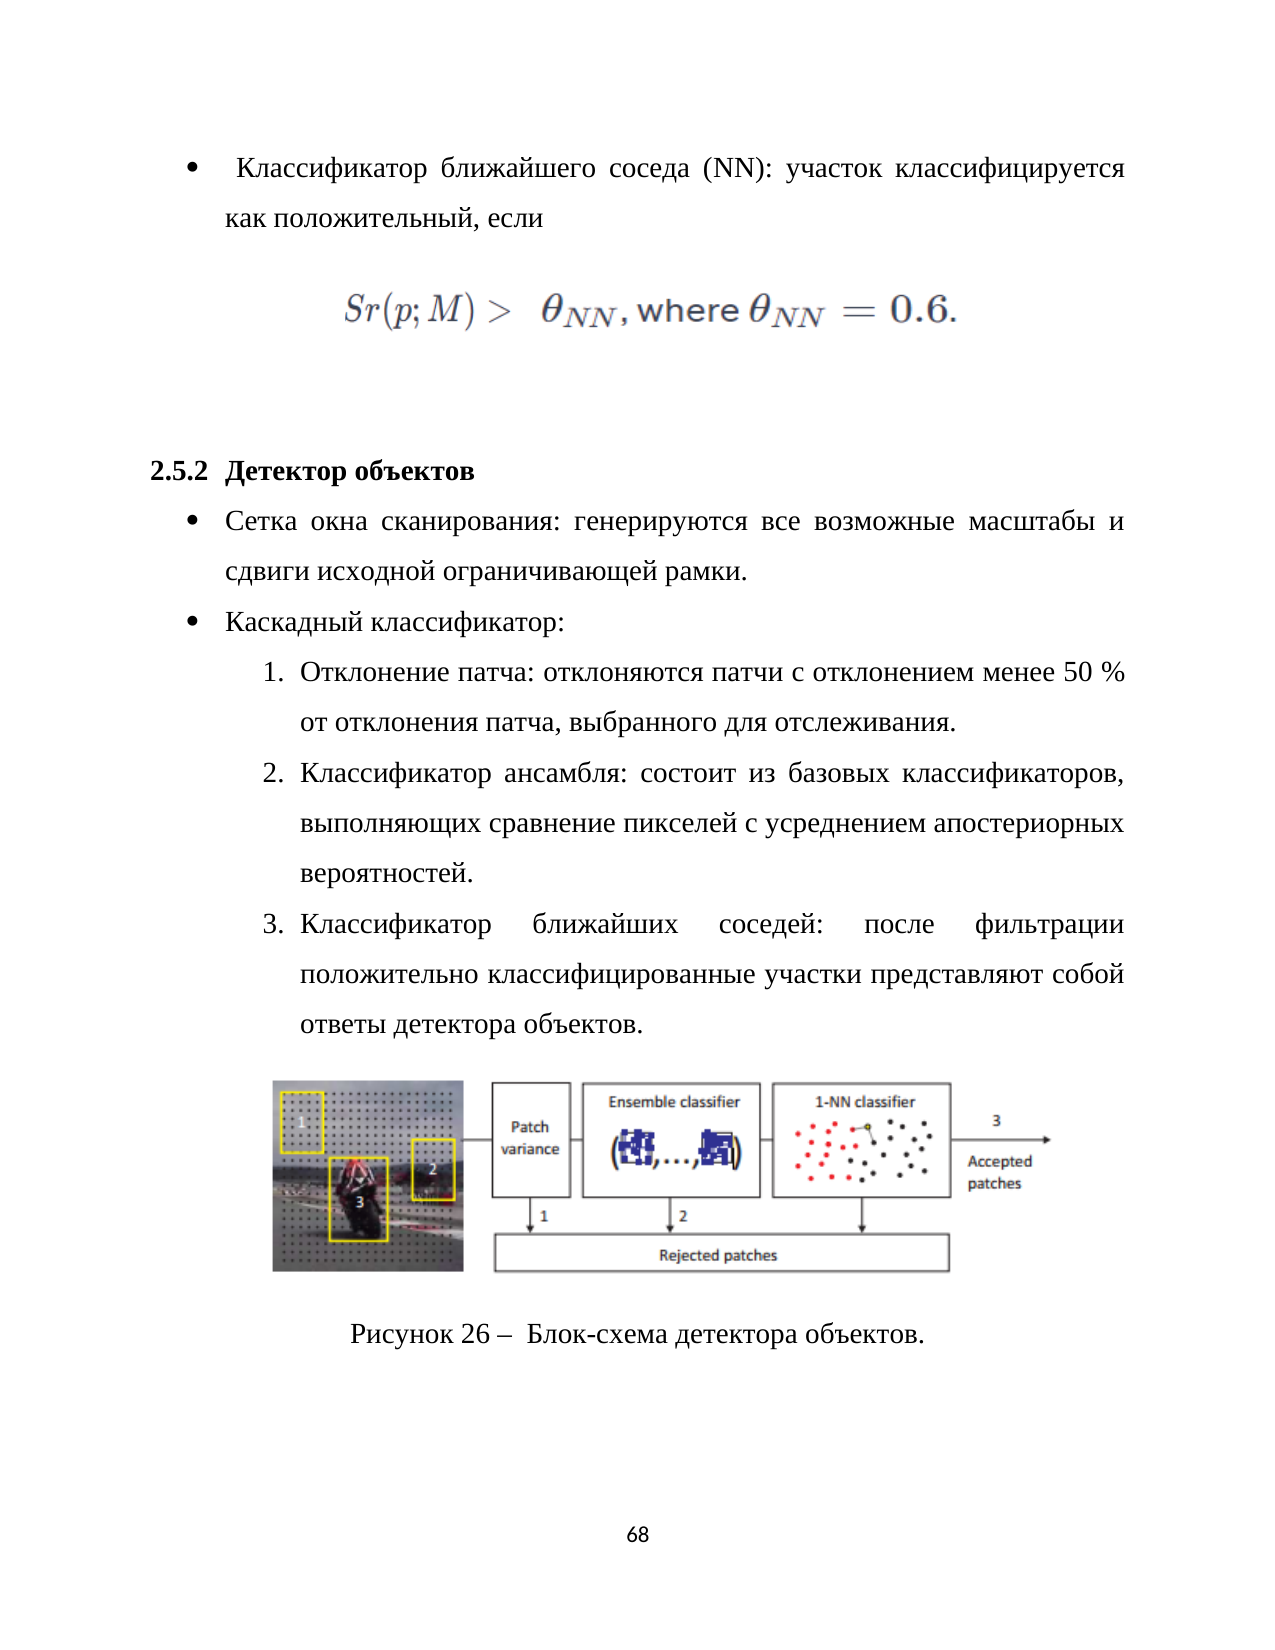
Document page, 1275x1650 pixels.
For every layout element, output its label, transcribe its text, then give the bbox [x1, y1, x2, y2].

picture [345, 289, 514, 336]
list Каскадный классификатор: [187, 604, 1125, 637]
list Сетка окна сканирования: генерируются все возможные масштабы и сдвиги исходной ограничивающей рамки. [187, 503, 1125, 587]
list Классификатор ансамбля: состоит из базовых классификаторов, выполняющих сравнение пикселей с усреднением апостериорных вероятностей. [262, 755, 1125, 889]
picture [535, 291, 969, 342]
list Классификатор ближайших соседей: после фильтрации положительно классифицированные участки представляют собой ответы детектора объектов. [262, 906, 1125, 1040]
list Отклонение патча: отклоняются патчи с отклонением менее 50 % от отклонения патча, выбранного для отслеживания. [262, 654, 1125, 738]
picture [262, 1073, 1063, 1286]
subtitle Детектор объектов [150, 453, 1125, 486]
text Рисунок 26 – Блок-схема детектора объектов. [150, 1317, 1125, 1350]
list Классификатор ближайшего соседа (NN): участок классифицируется как положительный, если [187, 150, 1125, 234]
